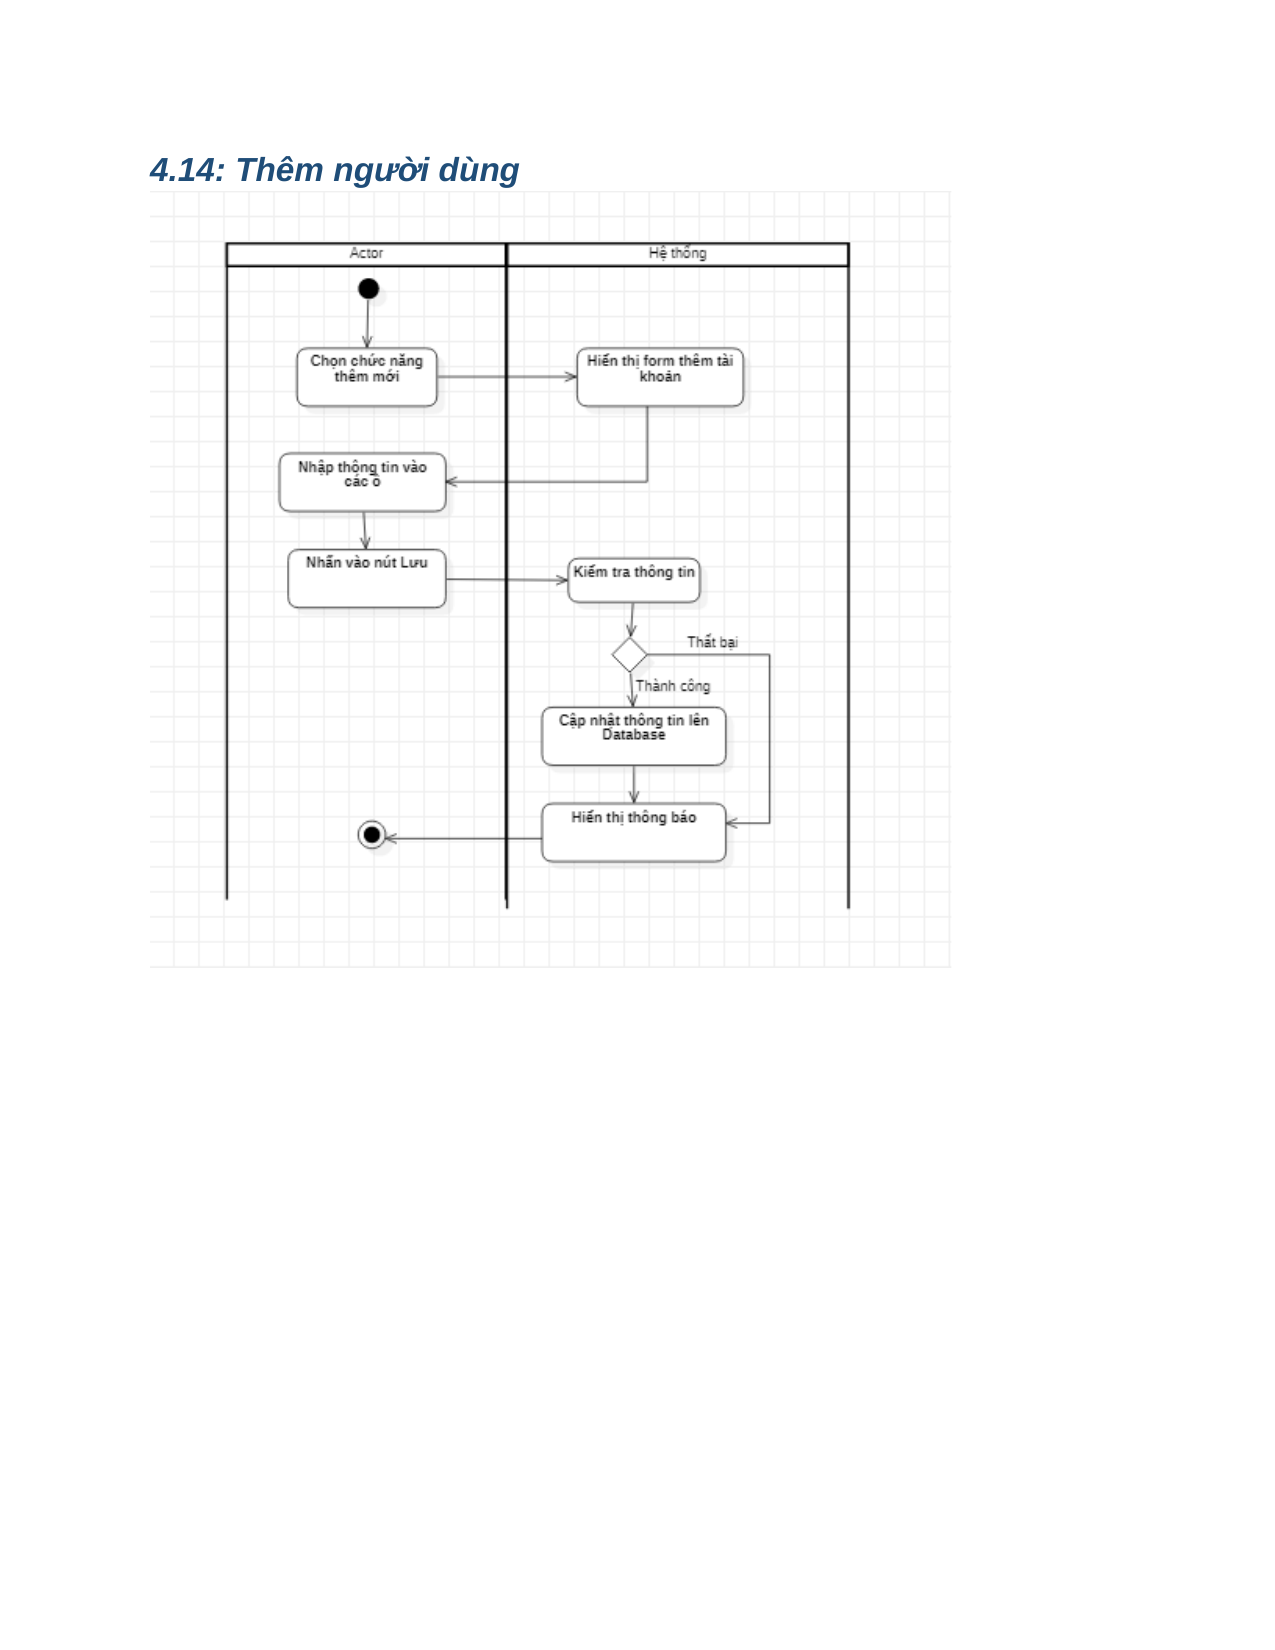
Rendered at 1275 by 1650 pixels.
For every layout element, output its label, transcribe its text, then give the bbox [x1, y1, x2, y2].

subtitle 4.14: Thêm người dùng [150, 150, 1125, 188]
picture [150, 191, 952, 968]
